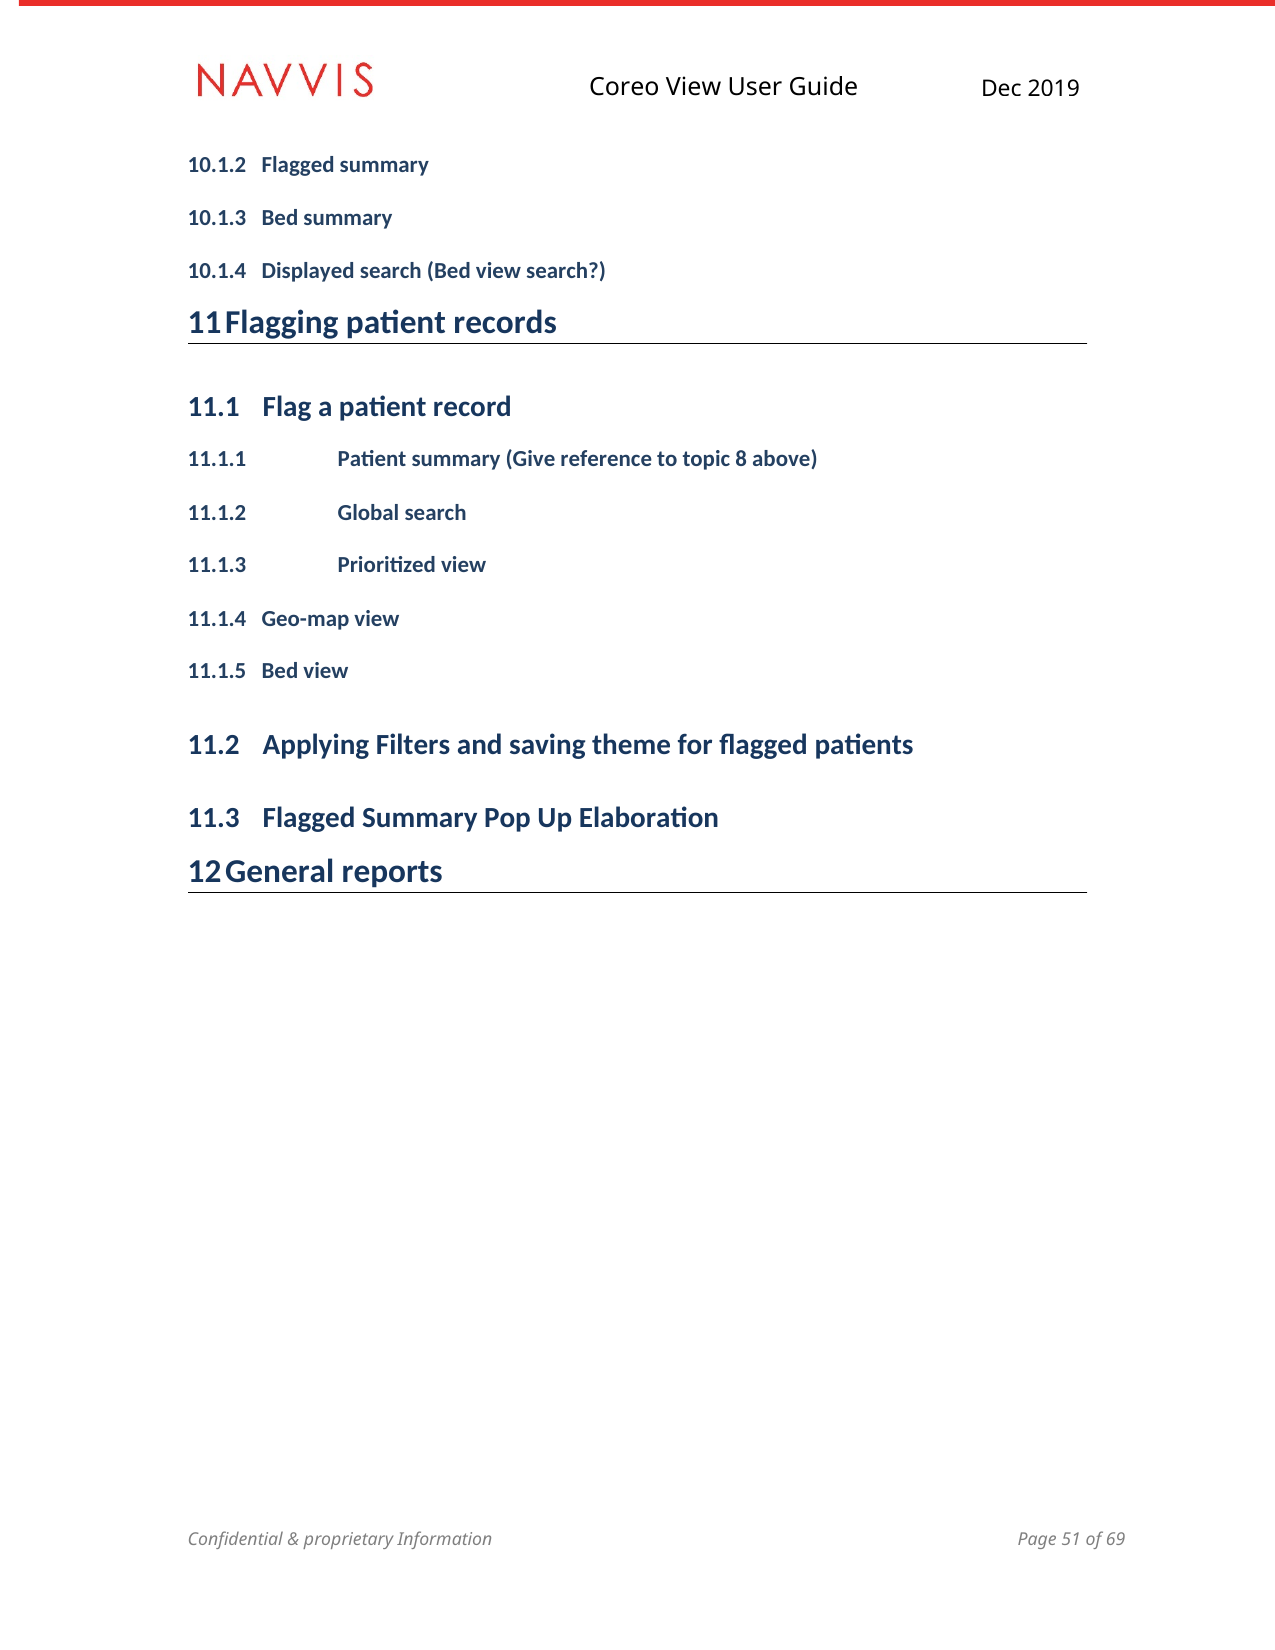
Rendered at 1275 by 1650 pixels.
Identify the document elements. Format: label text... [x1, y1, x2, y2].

subtitle Bed summary [187, 203, 1087, 231]
subtitle Flagged summary [187, 150, 1087, 178]
subtitle Flag a patient record [187, 388, 1087, 424]
subtitle Flagging patient records [187, 301, 1087, 344]
subtitle Prioritized view [187, 551, 1087, 579]
subtitle Bed view [187, 657, 1087, 685]
subtitle General reports [187, 850, 1087, 893]
subtitle Flagged Summary Pop Up Elaboration [187, 799, 1087, 835]
subtitle Displayed search (Bed view search?) [187, 256, 1087, 284]
subtitle Global search [187, 498, 1087, 526]
subtitle Patient summary (Give reference to topic 8 above) [187, 444, 1087, 473]
picture [187, 55, 383, 104]
subtitle Geo-map view [187, 604, 1087, 632]
subtitle Applying Filters and saving theme for flagged patients [187, 726, 1087, 762]
